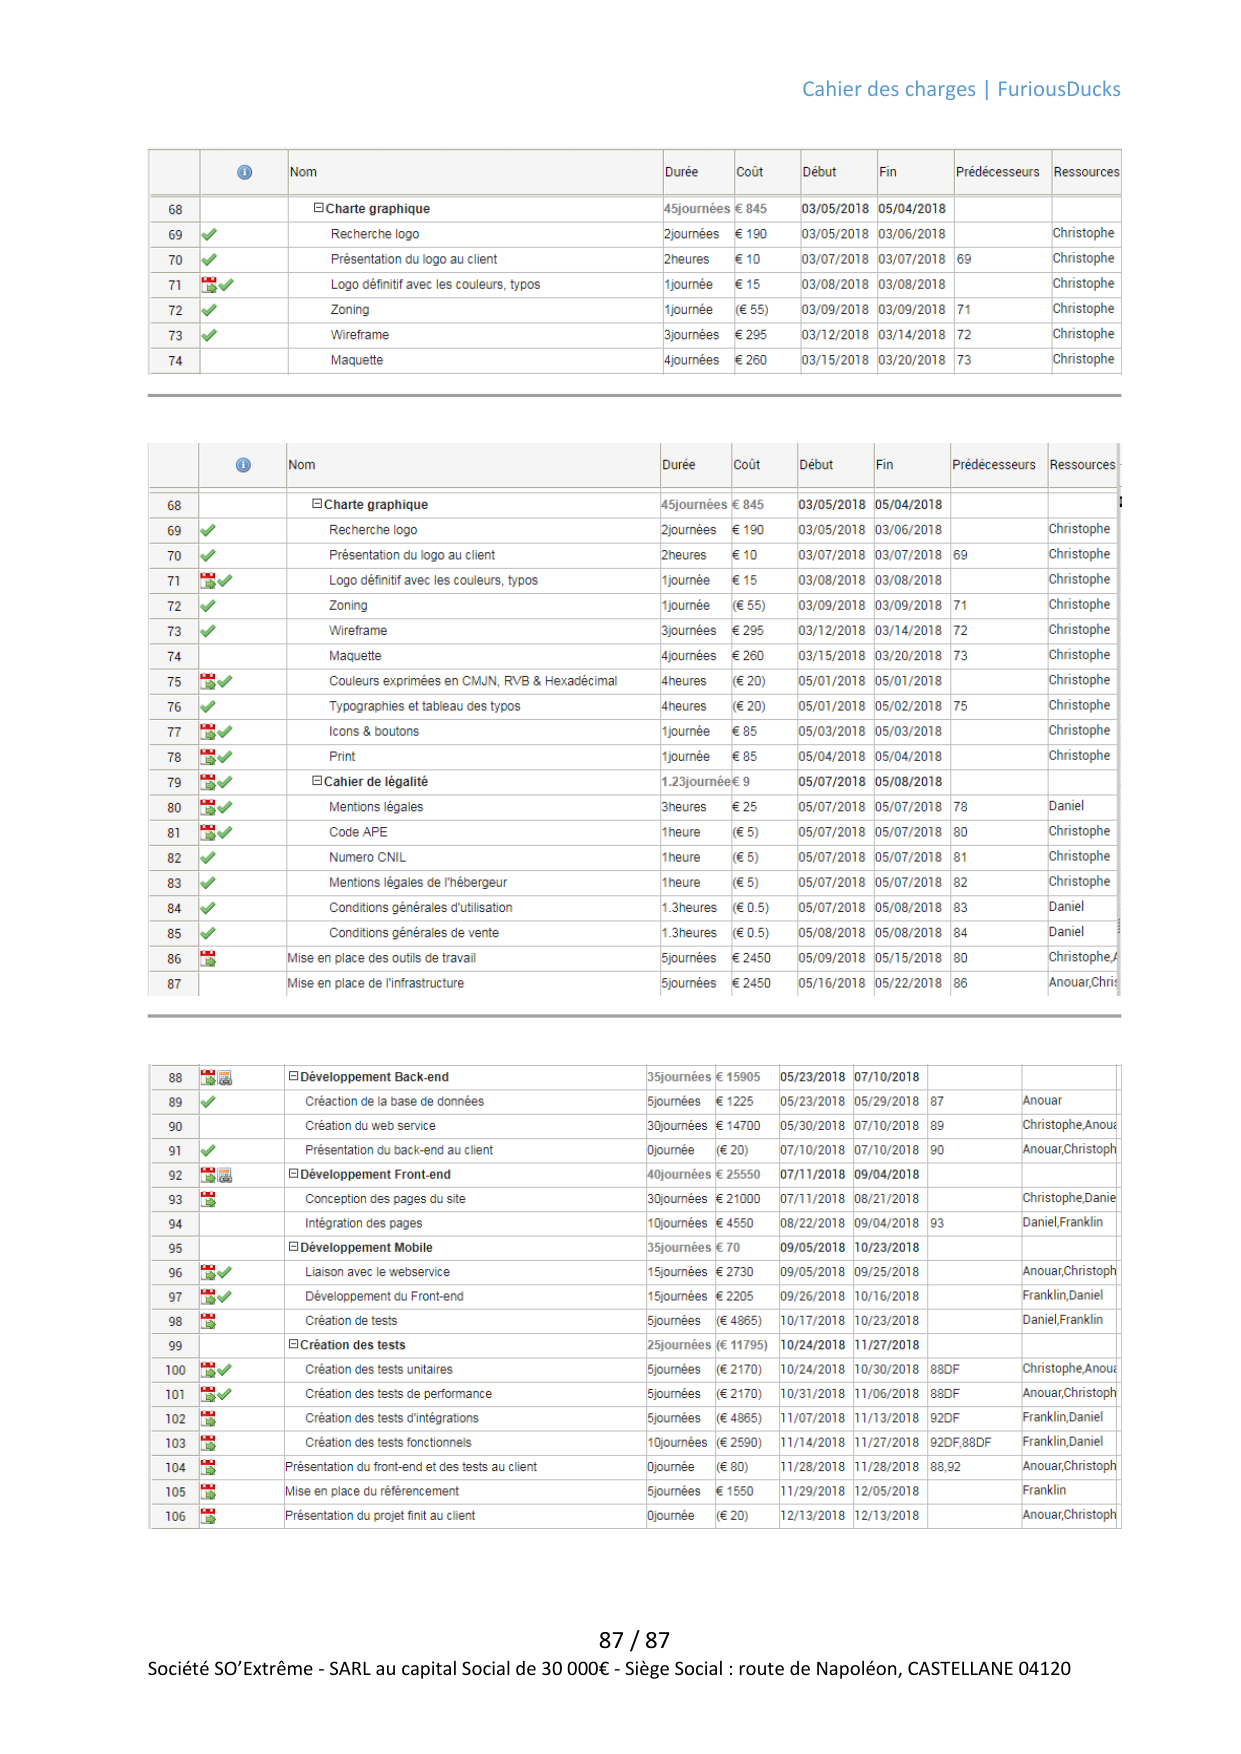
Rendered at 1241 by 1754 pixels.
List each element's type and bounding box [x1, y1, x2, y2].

picture [147, 147, 1122, 375]
picture [147, 1064, 1122, 1529]
picture [147, 443, 1122, 996]
